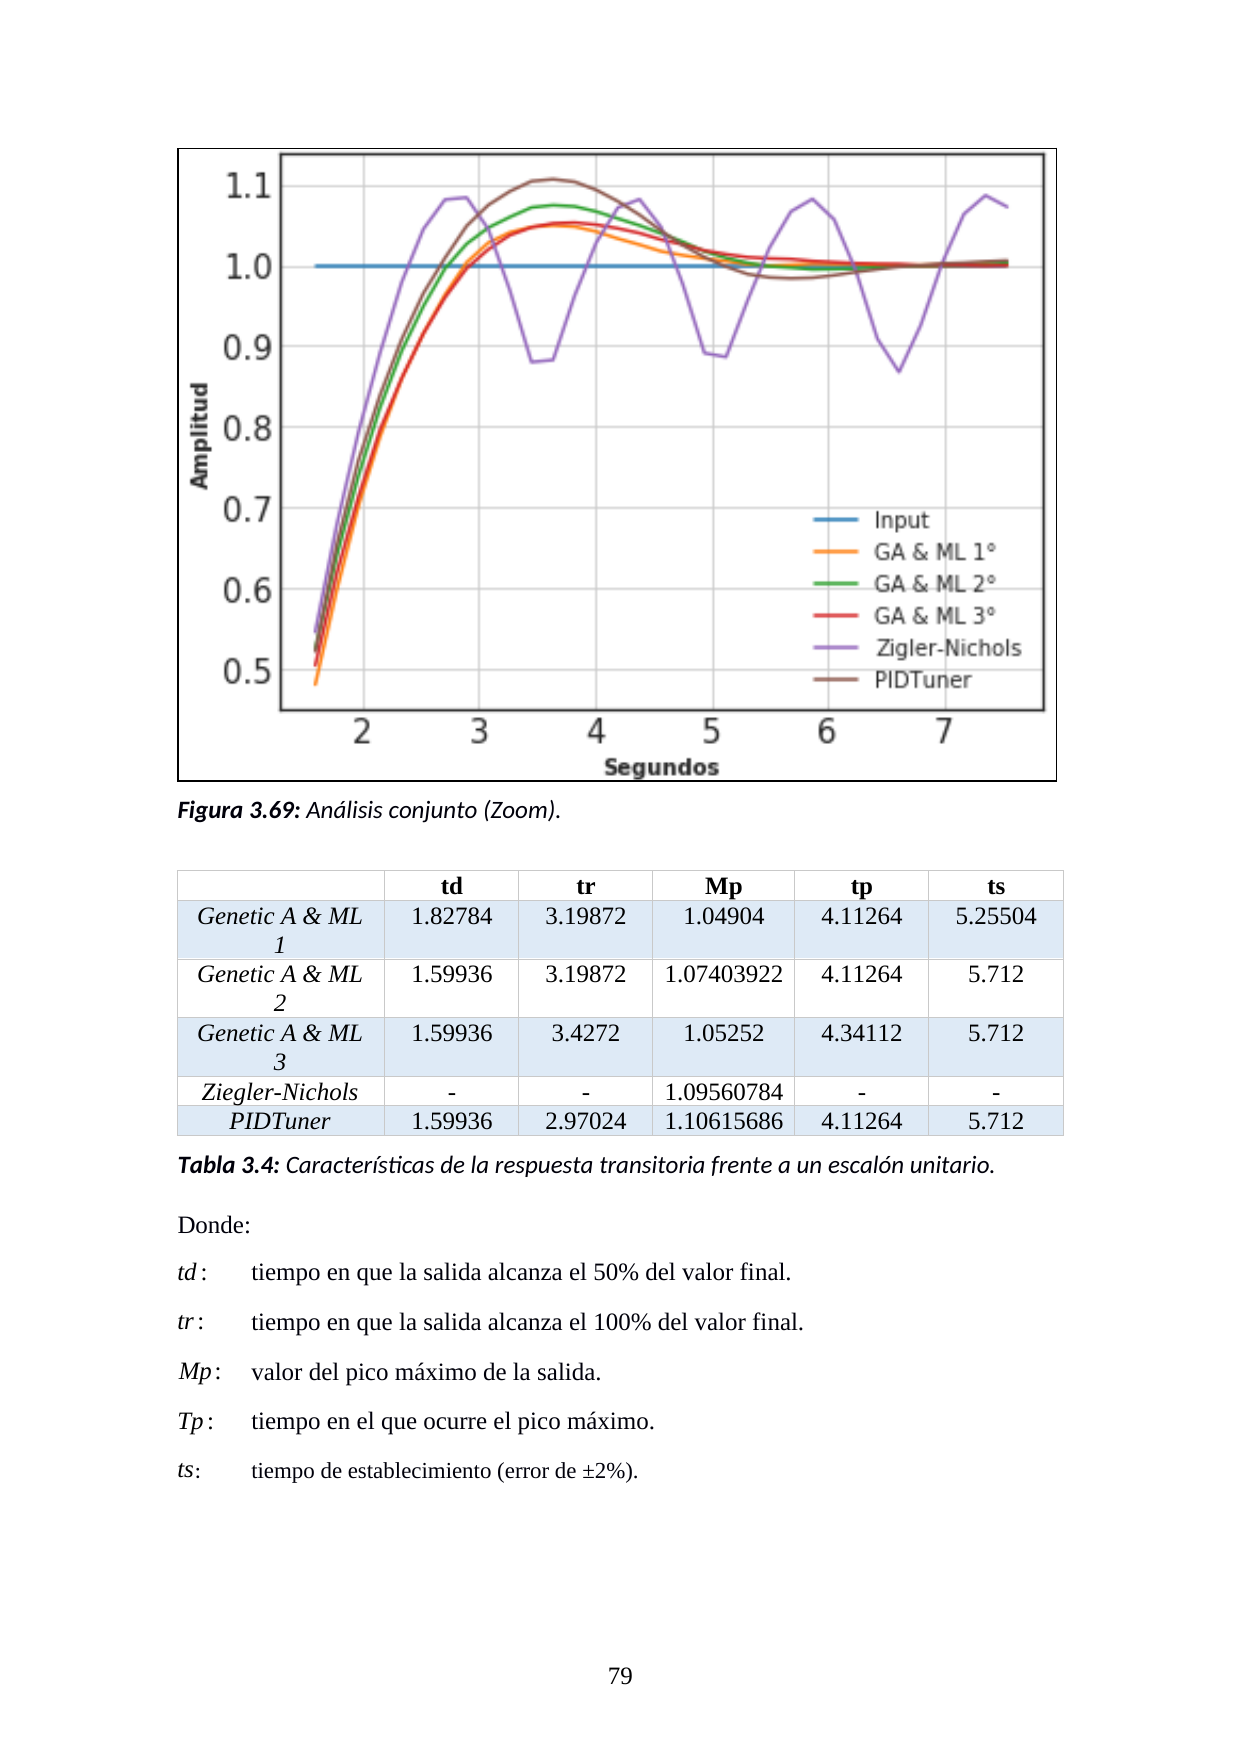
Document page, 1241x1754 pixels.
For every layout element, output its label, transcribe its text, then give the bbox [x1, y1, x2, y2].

table_cell 1.04904 [653, 901, 794, 958]
table_cell PIDTuner [178, 1106, 384, 1135]
table_cell 5.712 [929, 960, 1063, 1017]
table_cell Ziegler-Nichols [178, 1077, 384, 1105]
text : tiempo de establecimiento (error de ±2%). [177, 1456, 1063, 1484]
table_cell - [929, 1077, 1063, 1105]
table_header ts [929, 871, 1063, 900]
text tiempo en que la salida alcanza el 50% del valor final. [177, 1257, 1063, 1288]
table_cell 1.07403922 [653, 960, 794, 1017]
text tiempo en que la salida alcanza el 100% del valor final. [177, 1307, 1063, 1338]
table_cell 4.11264 [795, 901, 928, 958]
table_cell 5.712 [929, 1106, 1063, 1135]
table_cell - [385, 1077, 518, 1105]
text valor del pico máximo de la salida. [177, 1357, 1063, 1387]
table_header [178, 871, 384, 900]
text Tabla 3.4: Características de la respuesta transitoria frente a un escalón unitario. [177, 1149, 1063, 1179]
table_cell 3.19872 [519, 901, 652, 958]
table_header tp [795, 871, 928, 900]
table_cell 1.82784 [385, 901, 518, 958]
table_cell 3.4272 [519, 1018, 652, 1076]
table_cell Genetic A & ML 2 [178, 960, 384, 1017]
picture [179, 149, 1056, 780]
table_cell 1.05252 [653, 1018, 794, 1076]
table_header tr [519, 871, 652, 900]
table_cell 1.10615686 [653, 1106, 794, 1135]
table_cell - [795, 1077, 928, 1105]
table_cell 4.11264 [795, 960, 928, 1017]
table_cell 1.09560784 [653, 1077, 794, 1105]
table_cell 1.59936 [385, 1106, 518, 1135]
table_cell Genetic A & ML 1 [178, 901, 384, 958]
text tiempo en el que ocurre el pico máximo. [177, 1406, 1063, 1437]
table_cell 5.25504 [929, 901, 1063, 958]
table_cell 4.11264 [795, 1106, 928, 1135]
table_cell 2.97024 [519, 1106, 652, 1135]
table_cell - [519, 1077, 652, 1105]
table_header Mp [653, 871, 794, 900]
table_cell 5.712 [929, 1018, 1063, 1076]
table_cell 4.34112 [795, 1018, 928, 1076]
table_cell 1.59936 [385, 960, 518, 1017]
table_cell 1.59936 [385, 1018, 518, 1076]
text Donde: [177, 1210, 1063, 1238]
table_cell 3.19872 [519, 960, 652, 1017]
table_header td [385, 871, 518, 900]
table_cell Genetic A & ML 3 [178, 1018, 384, 1076]
